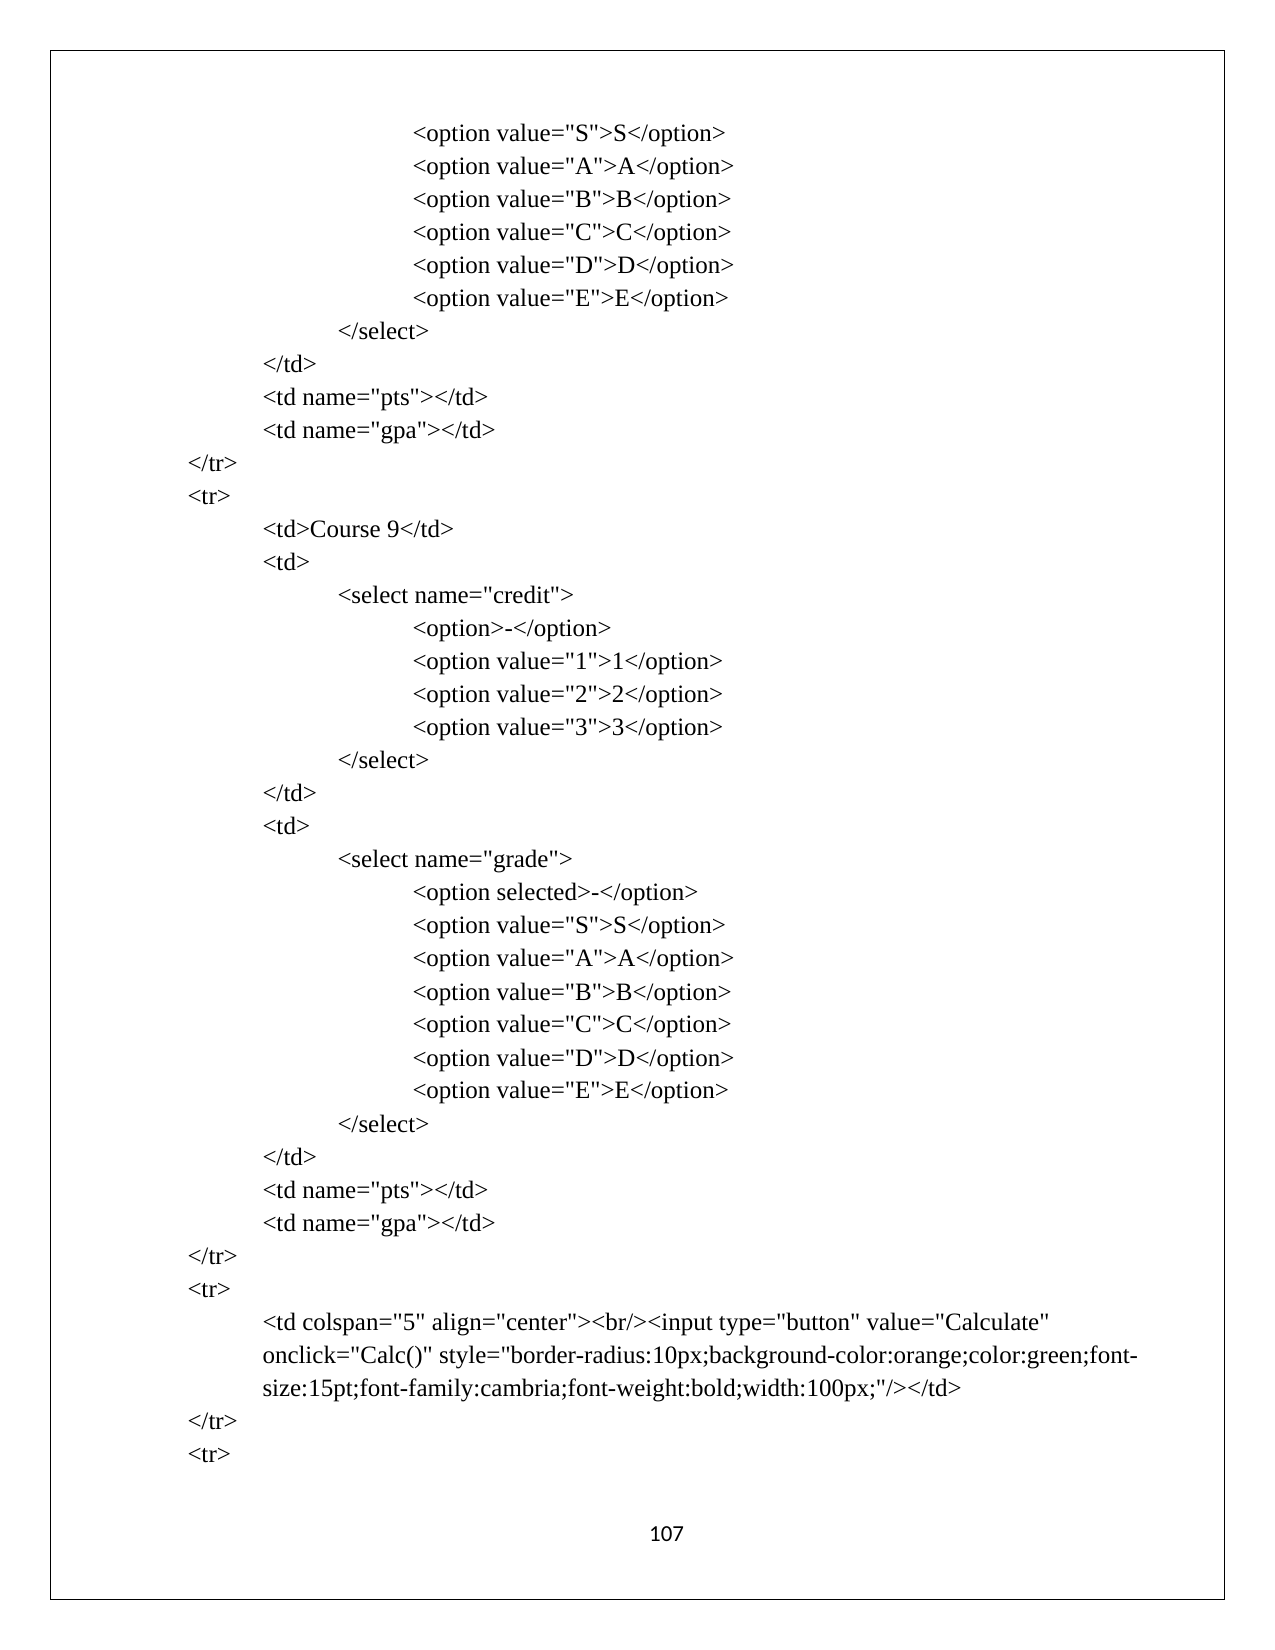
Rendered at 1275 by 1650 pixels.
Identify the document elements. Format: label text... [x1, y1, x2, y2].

text <select name="grade"> [187, 844, 1221, 873]
text <option value="C">C</option> [187, 1009, 1221, 1038]
text <option value="2">2</option> [187, 679, 1221, 708]
text <select name="credit"> [187, 580, 1221, 609]
text <td name="pts"></td> [187, 1175, 1221, 1203]
text <td name="gpa"></td> [187, 415, 1221, 444]
text <td>Course 9</td> [187, 514, 1221, 543]
text <option>-</option> [187, 613, 1221, 642]
text </tr> [187, 1241, 1221, 1269]
text <tr> [187, 1439, 1221, 1468]
text </select> [187, 745, 1221, 774]
text <td colspan="5" align="center"><br/><input type="button" value="Calculate" onclick="Calc()" style="border-radius:10px;background-color:orange;color:green;font-size:15pt;font-family:cambria;font-weight:bold;width:100px;"/></td> [262, 1307, 1221, 1402]
text <td> [187, 811, 1221, 840]
text <option value="E">E</option> [187, 1076, 1221, 1104]
text </select> [187, 1109, 1221, 1137]
text <option value="A">A</option> [187, 943, 1221, 972]
text <option value="D">D</option> [187, 1043, 1221, 1071]
text <td name="gpa"></td> [187, 1208, 1221, 1236]
text <option value="B">B</option> [187, 184, 1221, 213]
text <option value="1">1</option> [187, 646, 1221, 675]
text <option value="S">S</option> [187, 911, 1221, 939]
text </tr> [187, 448, 1221, 477]
text <option value="S">S</option> [187, 118, 1221, 147]
text <option selected>-</option> [187, 877, 1221, 906]
text <option value="E">E</option> [187, 283, 1221, 312]
text <option value="B">B</option> [187, 977, 1221, 1005]
text <tr> [187, 1274, 1221, 1302]
text <td name="pts"></td> [187, 382, 1221, 411]
text <tr> [187, 481, 1221, 510]
text </select> [187, 316, 1221, 345]
text </td> [187, 349, 1221, 378]
text <option value="A">A</option> [187, 151, 1221, 180]
text <td> [187, 547, 1221, 576]
text <option value="C">C</option> [187, 217, 1221, 246]
text <option value="D">D</option> [187, 250, 1221, 279]
text </td> [187, 1142, 1221, 1170]
text <option value="3">3</option> [187, 712, 1221, 741]
text </td> [187, 778, 1221, 807]
text </tr> [187, 1406, 1221, 1434]
